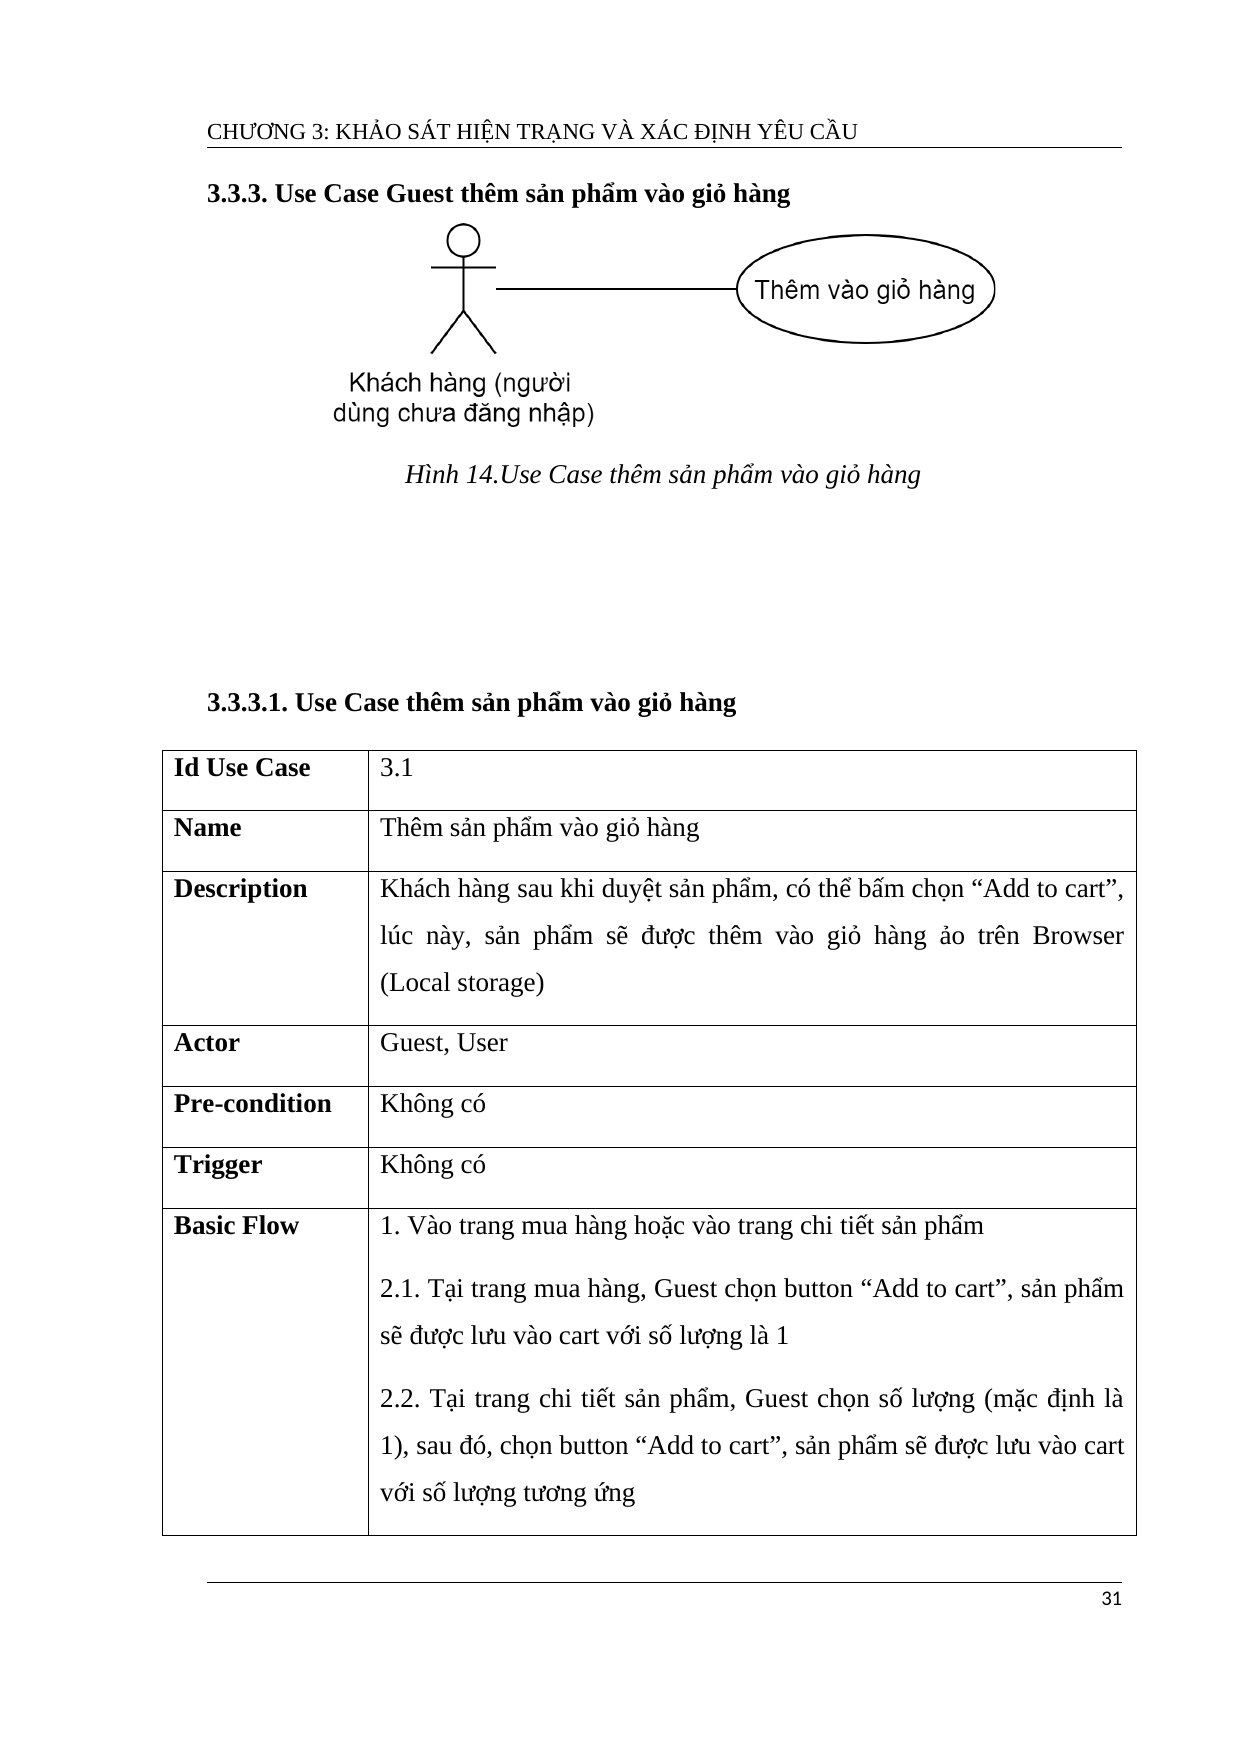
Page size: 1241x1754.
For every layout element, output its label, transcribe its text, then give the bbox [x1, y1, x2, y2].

subtitle 3.3.3. Use Case Guest thêm sản phẩm vào giỏ hàng [207, 177, 1122, 208]
table_cell Pre-condition [163, 1087, 368, 1147]
table_cell Không có [369, 1148, 1136, 1208]
table_cell Khách hàng sau khi duyệt sản phẩm, có thể bấm chọn “Add to cart”, lúc này, sản phẩm sẽ được thêm vào giỏ hàng ảo trên Browser (Local storage) [369, 872, 1136, 1025]
table_cell Guest, User [369, 1026, 1136, 1086]
table_cell Description [163, 872, 368, 1025]
table_header Id Use Case [163, 751, 368, 810]
picture [333, 223, 996, 430]
table_cell Trigger [163, 1148, 368, 1208]
table_cell Basic Flow [163, 1209, 368, 1535]
table_cell Thêm sản phẩm vào giỏ hàng [369, 811, 1136, 871]
table_cell Không có [369, 1087, 1136, 1147]
table_cell Actor [163, 1026, 368, 1086]
table_cell 1. Vào trang mua hàng hoặc vào trang chi tiết sản phẩm 2.1. Tại trang mua hàng, Guest chọn button “Add to cart”, sản phẩm sẽ được lưu vào cart với số lượng là 1 2.2. Tại trang chi tiết sản phẩm, Guest chọn số lượng (mặc định là 1), sau đó, chọn button “Add to cart”, sản phẩm sẽ được lưu vào cart với số lượng tương ứng [369, 1209, 1136, 1535]
table_cell Name [163, 811, 368, 871]
text 3.3.3.1. Use Case thêm sản phẩm vào giỏ hàng [207, 686, 1122, 717]
text Hình 14.Use Case thêm sản phẩm vào giỏ hàng [207, 458, 1122, 490]
table_header 3.1 [369, 751, 1136, 810]
